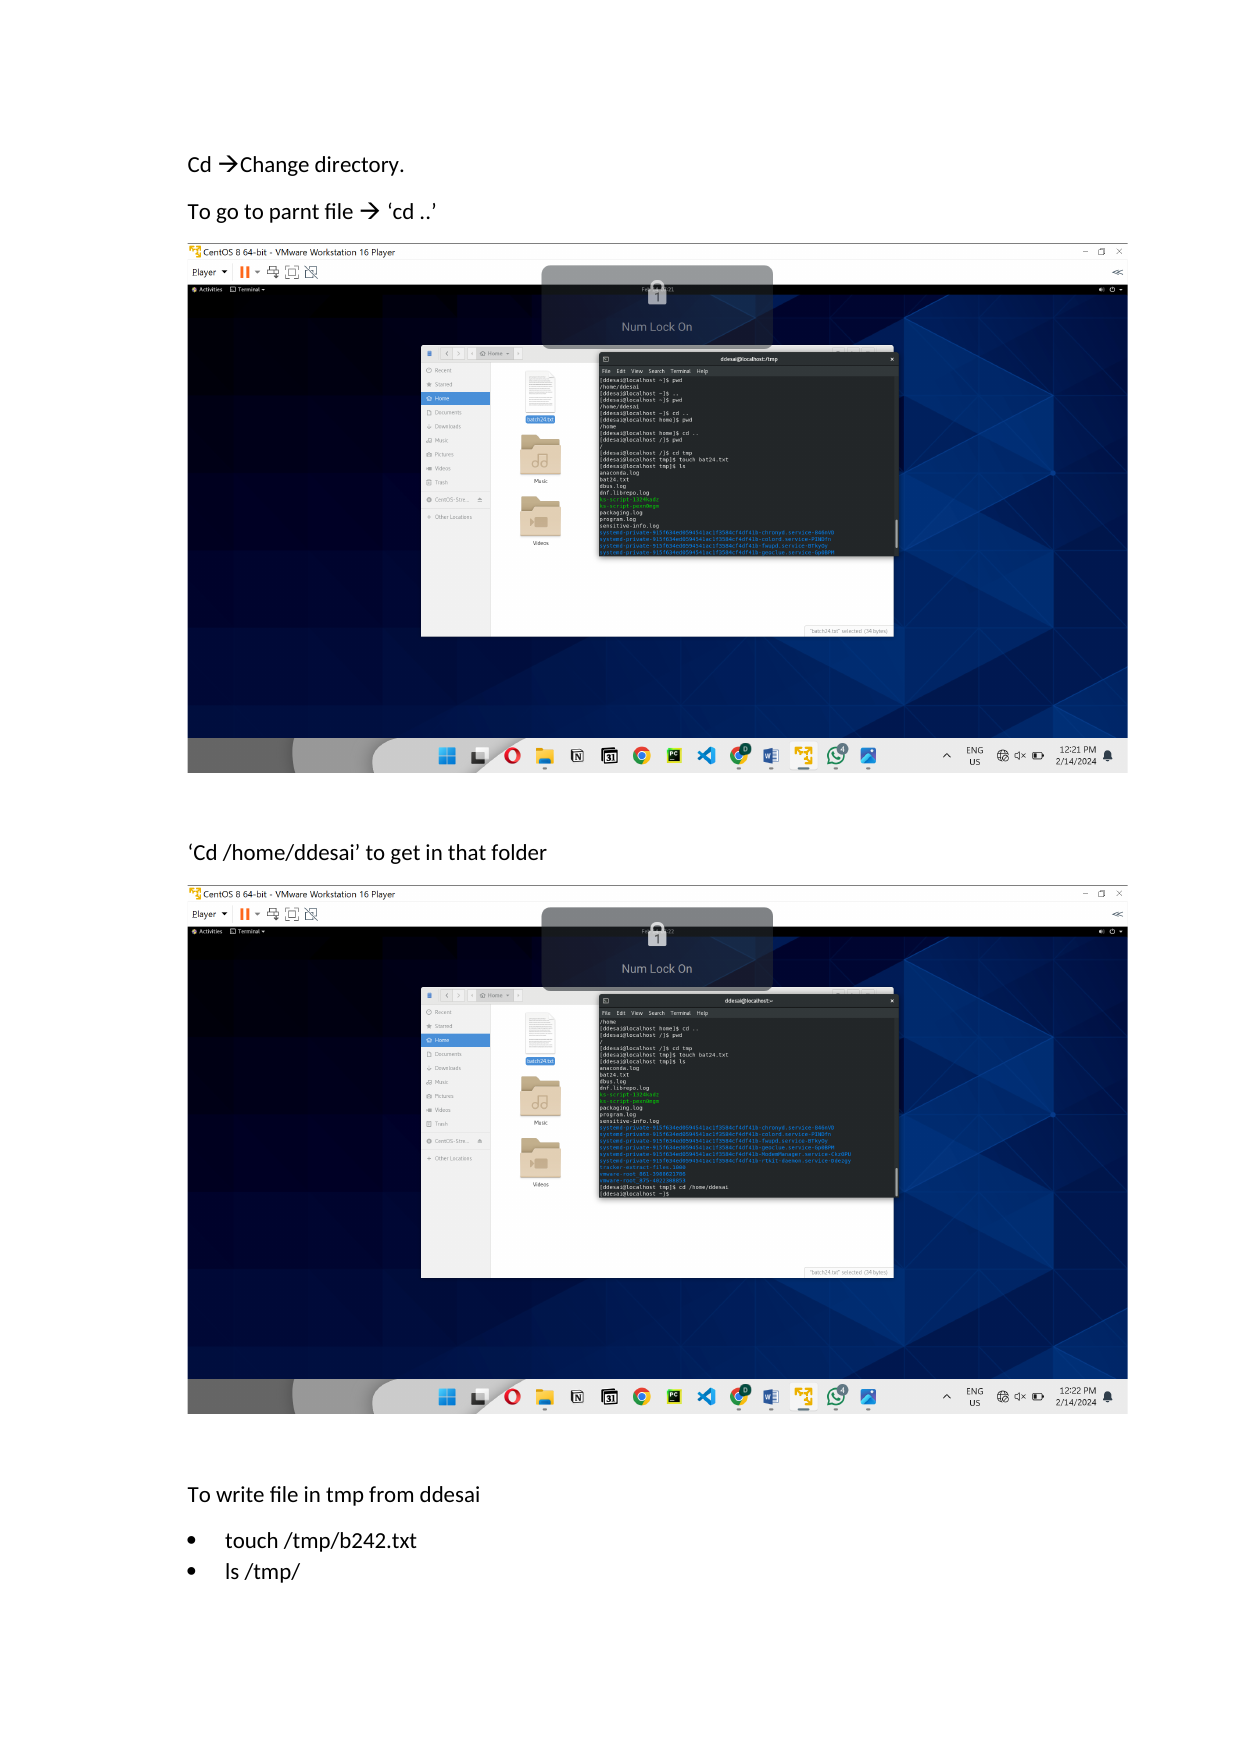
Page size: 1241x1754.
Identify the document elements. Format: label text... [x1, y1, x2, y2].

text Cd Change directory. [187, 150, 1090, 178]
list touch /tmp/b242.txt [187, 1527, 1090, 1555]
text To go to parnt file ‘cd ..’ [187, 197, 1090, 225]
text To write file in tmp from ddesai [187, 1480, 1090, 1508]
picture [187, 885, 1128, 1414]
picture [187, 243, 1128, 773]
list ls /tmp/ [187, 1557, 1090, 1585]
text ‘Cd /home/ddesai’ to get in that folder [187, 838, 1090, 866]
